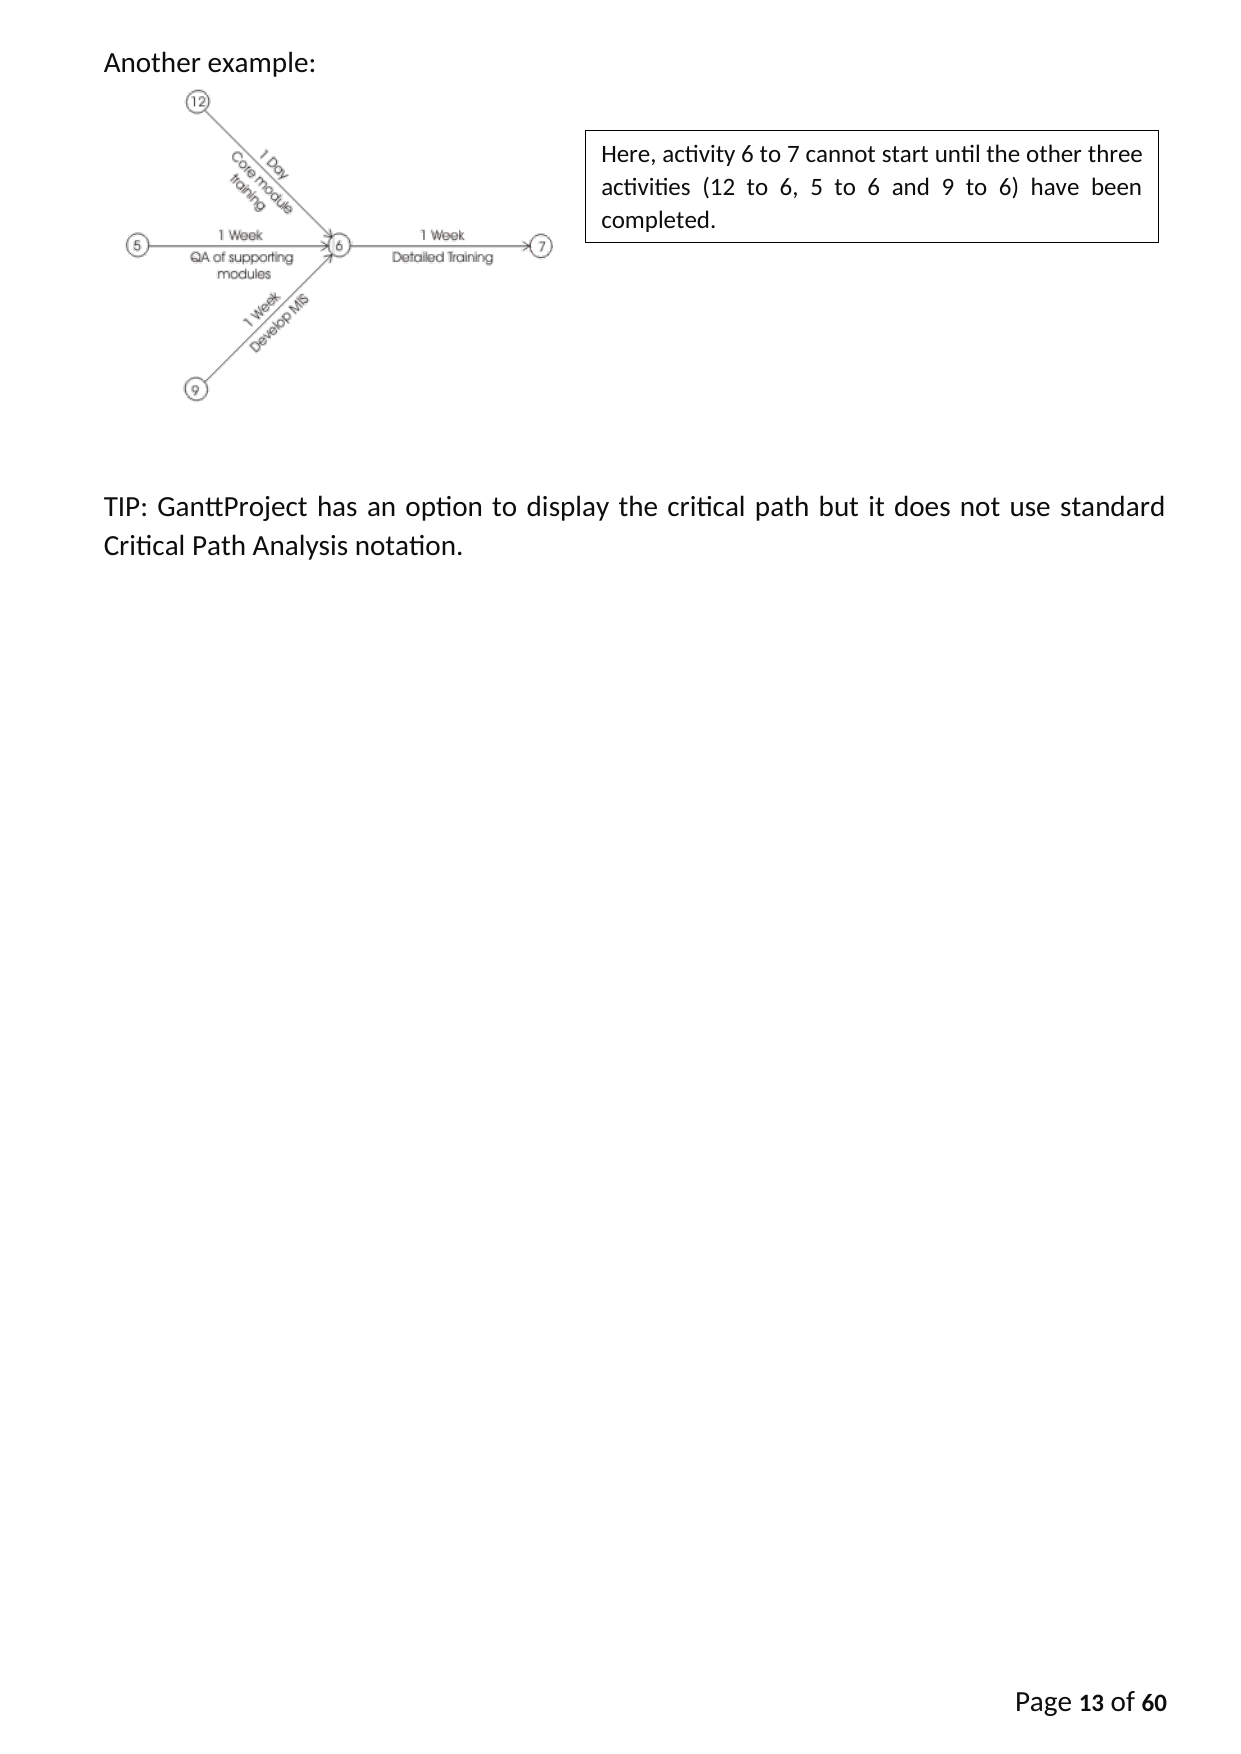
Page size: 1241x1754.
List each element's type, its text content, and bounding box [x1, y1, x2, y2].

text TIP: GanttProject has an option to display the critical path but it does not use standard Critical Path Analysis notation. [103, 488, 1167, 562]
picture [103, 82, 563, 414]
text Another example: [103, 44, 1167, 80]
